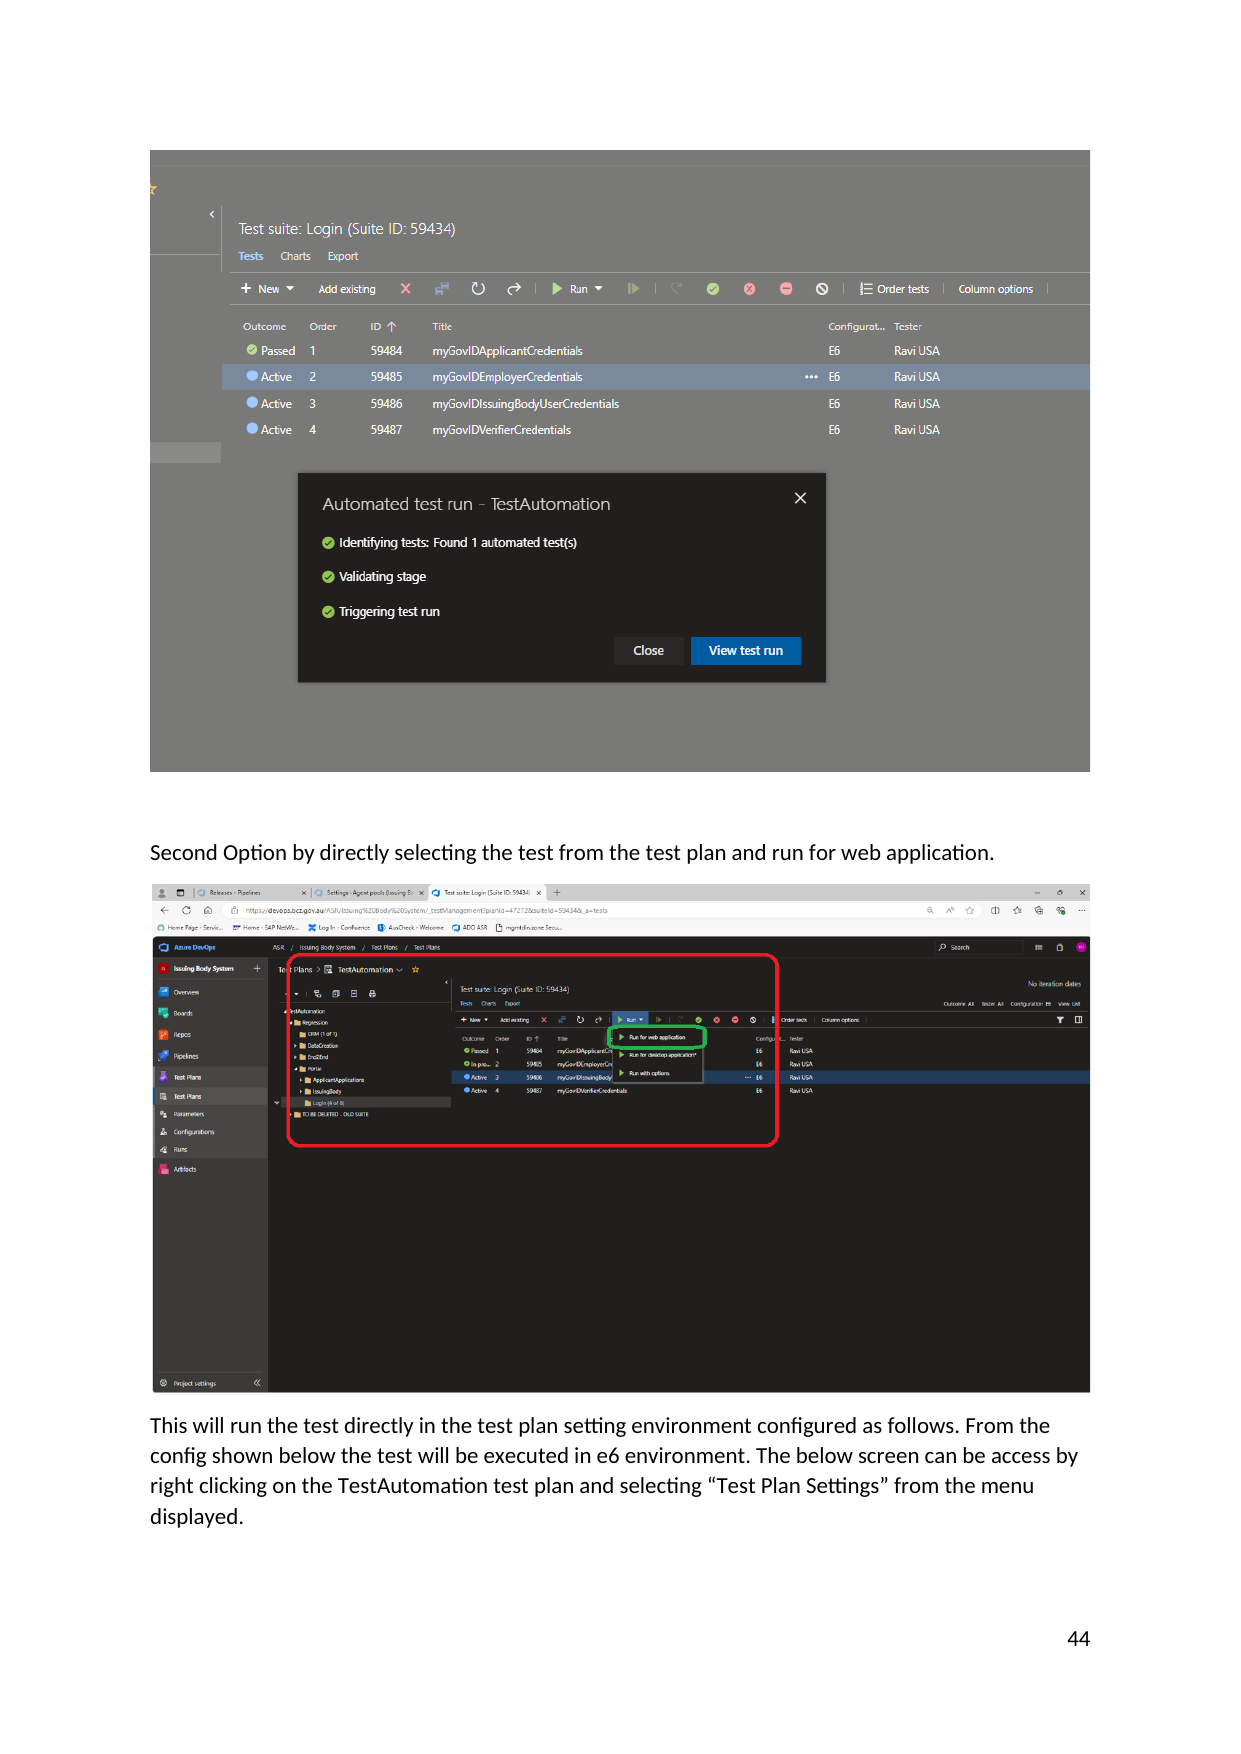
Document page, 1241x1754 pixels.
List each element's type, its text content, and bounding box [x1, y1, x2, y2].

picture [150, 884, 1091, 1393]
text Second Option by directly selecting the test from the test plan and run for web application. [150, 838, 1090, 866]
picture [150, 150, 1091, 772]
text This will run the test directly in the test plan setting environment configured as follows. From the config shown below the test will be executed in e6 environment. The below screen can be access by right clicking on the TestAutomation test plan and selecting “Test Plan Settings” from the menu displayed. [150, 1411, 1090, 1530]
